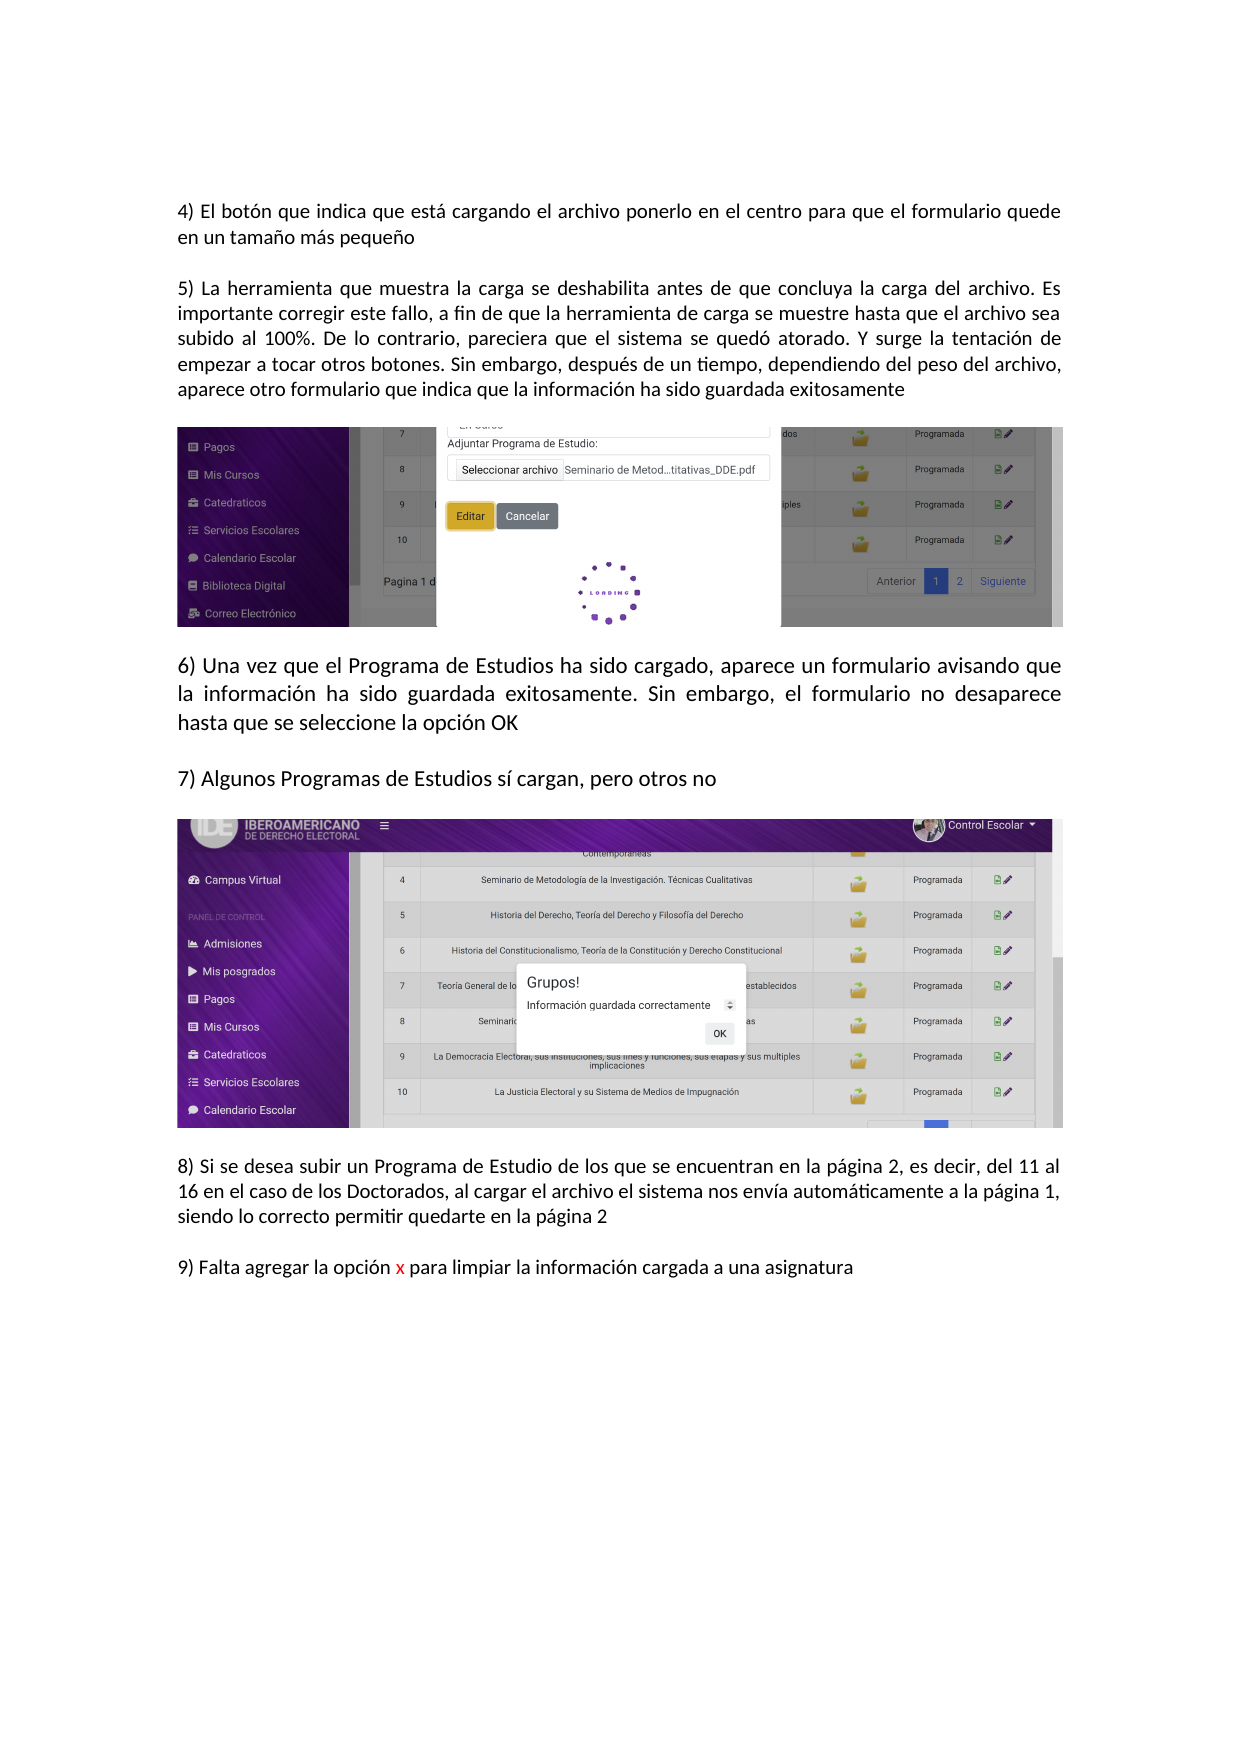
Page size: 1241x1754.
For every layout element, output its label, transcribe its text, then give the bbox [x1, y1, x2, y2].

text 6) Una vez que el Programa de Estudios ha sido cargado, aparece un formulario avisando que la información ha sido guardada exitosamente. Sin embargo, el formulario no desaparece hasta que se seleccione la opción OK [177, 652, 1063, 736]
text 8) Si se desea subir un Programa de Estudio de los que se encuentran en la página 2, es decir, del 11 al 16 en el caso de los Doctorados, al cargar el archivo el sistema nos envía automáticamente a la página 1, siendo lo correcto permitir quedarte en la página 2 [177, 1153, 1063, 1229]
text 5) La herramienta que muestra la carga se deshabilita antes de que concluya la carga del archivo. Es importante corregir este fallo, a fin de que la herramienta de carga se muestre hasta que el archivo sea subido al 100%. De lo contrario, pareciera que el sistema se quedó atorado. Y surge la tentación de empezar a tocar otros botones. Sin embargo, después de un tiempo, dependiendo del peso del archivo, aparece otro formulario que indica que la información ha sido guardada exitosamente [177, 275, 1063, 402]
text 4) El botón que indica que está cargando el archivo ponerlo en el centro para que el formulario quede en un tamaño más pequeño [177, 198, 1063, 249]
picture [177, 819, 1063, 1128]
picture [177, 427, 1063, 627]
text 7) Algunos Programas de Estudios sí cargan, pero otros no [177, 764, 1063, 792]
text 9) Falta agregar la opción x para limpiar la información cargada a una asignatura [177, 1254, 1063, 1280]
